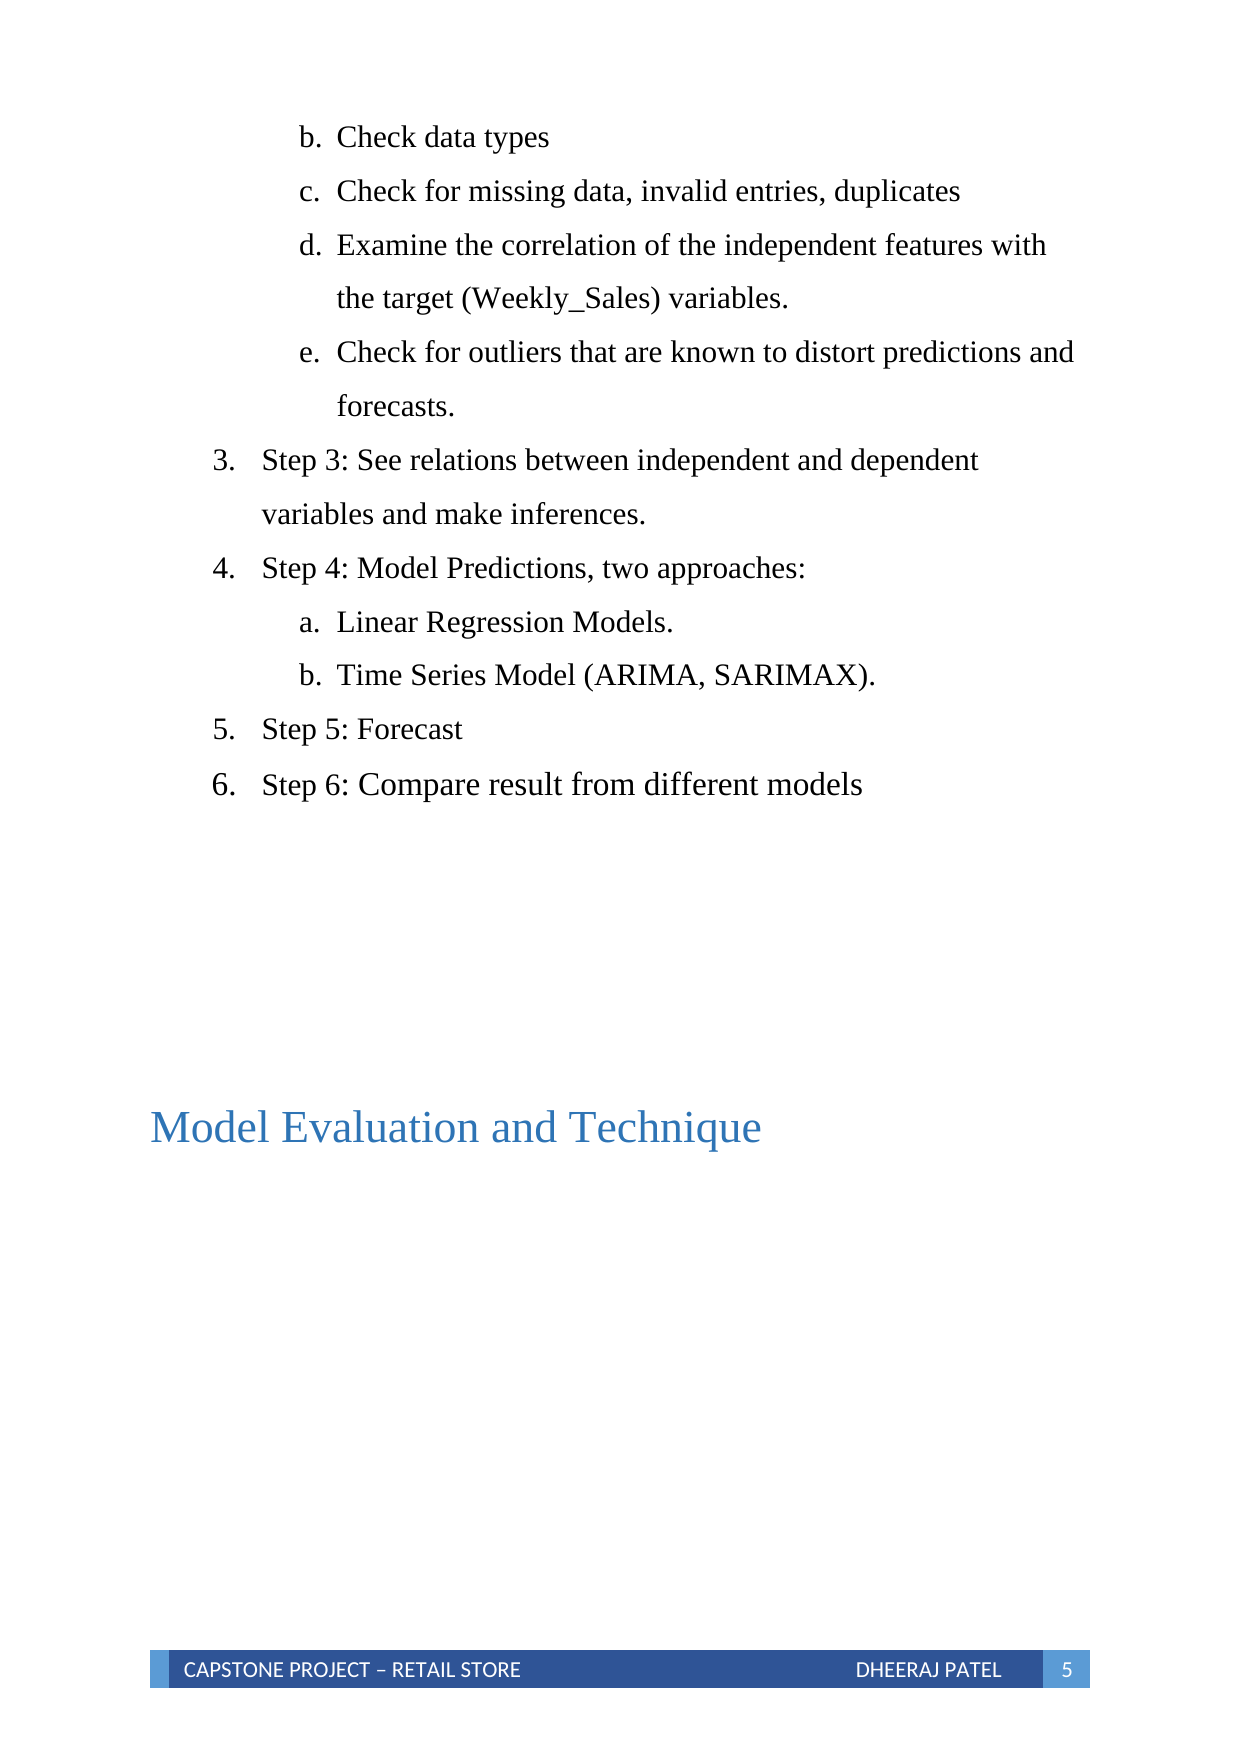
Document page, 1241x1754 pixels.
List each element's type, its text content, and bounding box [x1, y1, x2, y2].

list Check data types [299, 118, 1090, 154]
list Linear Regression Models. [299, 603, 1090, 639]
list Time Series Model (ARIMA, SARIMAX). [299, 657, 1090, 693]
list Check for outliers that are known to distort predictions and forecasts. [299, 333, 1090, 423]
list Check for missing data, invalid entries, duplicates [299, 172, 1090, 208]
list Step 6: Compare result from different models [224, 764, 1090, 803]
list Step 3: See relations between independent and dependent variables and make inferences. [224, 441, 1090, 531]
list Step 4: Model Predictions, two approaches: [224, 549, 1090, 585]
subtitle Model Evaluation and Technique [150, 1099, 1090, 1152]
list Examine the correlation of the independent features with the target (Weekly_Sales) variables. [299, 226, 1090, 316]
list Step 5: Forecast [224, 711, 1090, 746]
